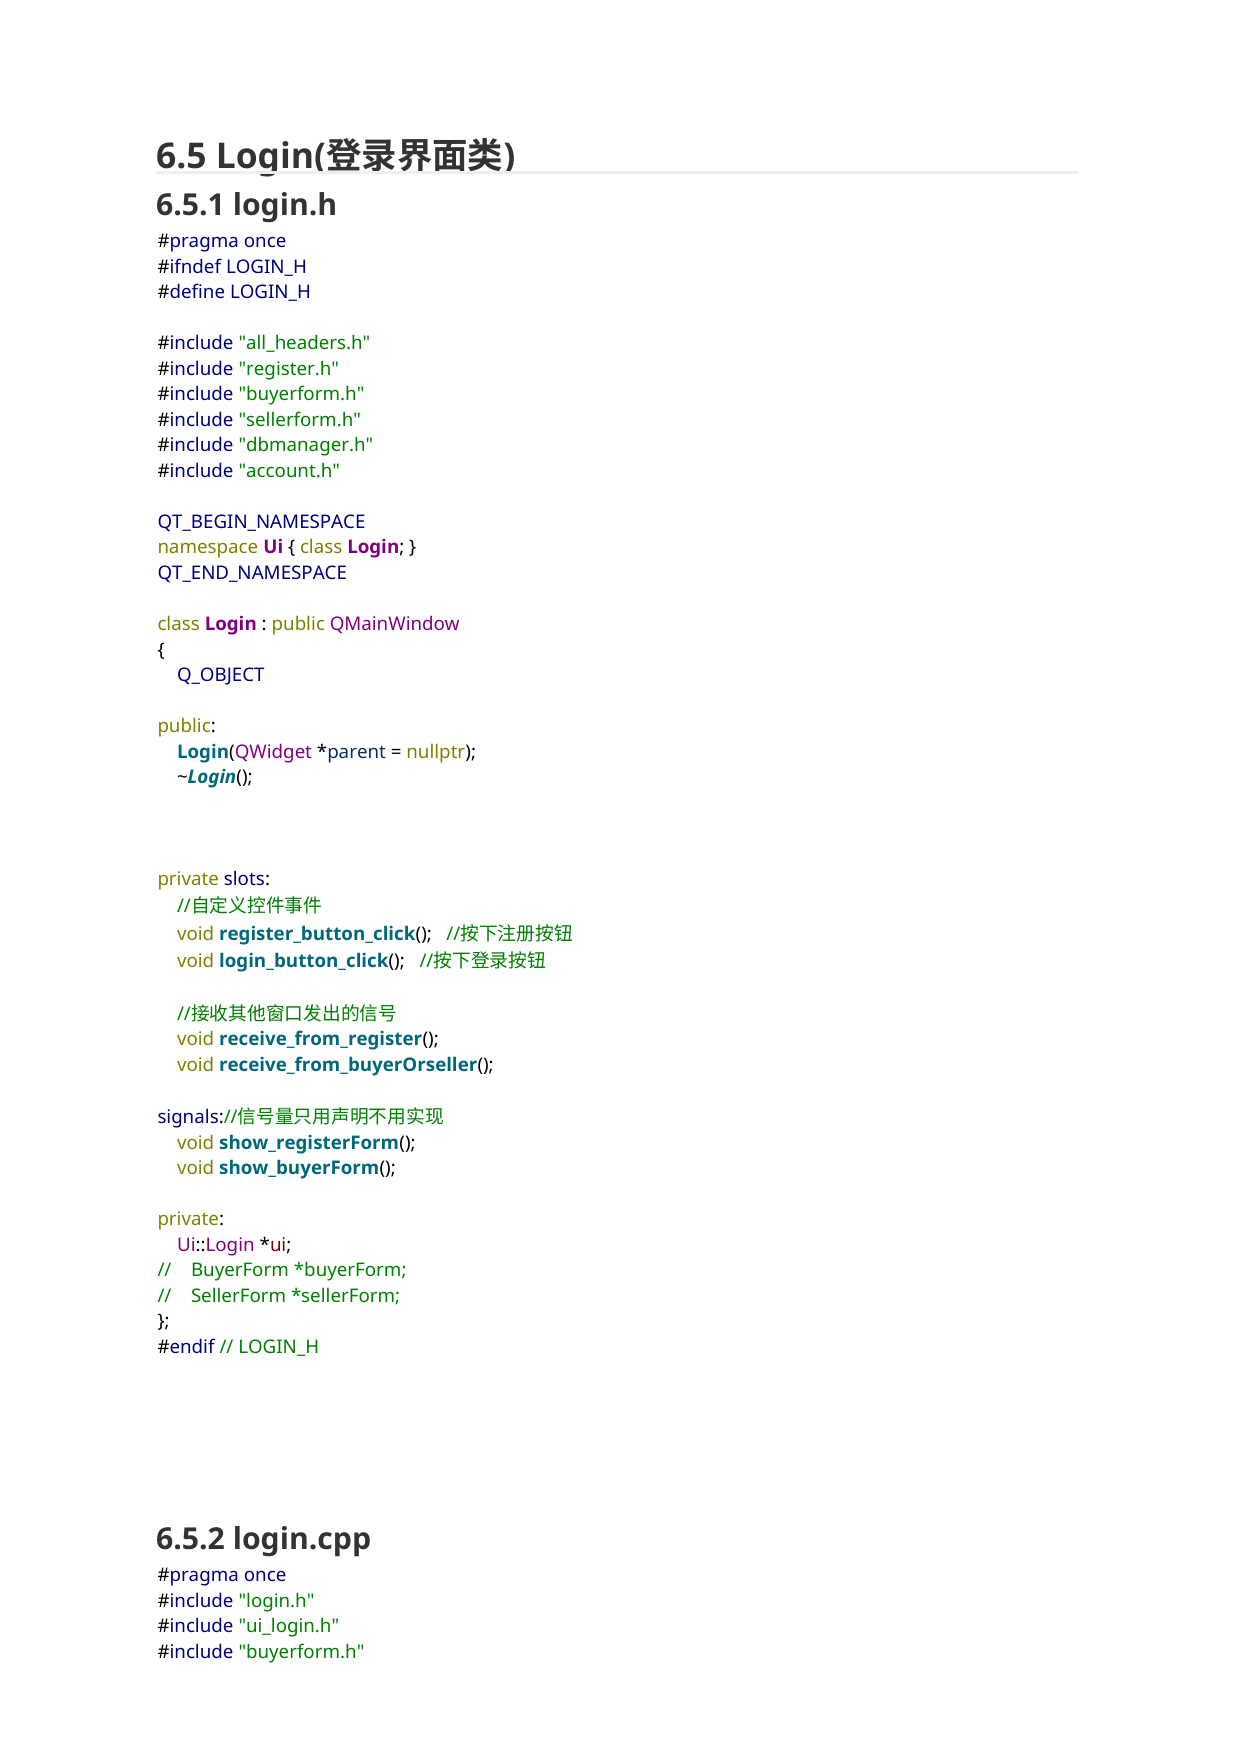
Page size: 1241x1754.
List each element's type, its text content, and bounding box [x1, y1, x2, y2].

text void show_registerForm(); [157, 1129, 1084, 1155]
text #include "buyerform.h" [157, 1638, 1084, 1664]
text QT_BEGIN_NAMESPACE [157, 508, 1084, 534]
text void receive_from_buyerOrseller(); [157, 1051, 1084, 1076]
text #include "register.h" [157, 355, 1084, 381]
text void show_buyerForm(); [157, 1155, 1084, 1180]
text Login(QWidget *parent = nullptr); [157, 738, 1084, 763]
text #include "buyerform.h" [157, 381, 1084, 406]
subtitle 6.5.2 login.cpp [156, 1517, 1084, 1558]
text #pragma once [157, 228, 1084, 253]
text private slots: [157, 866, 1084, 891]
text // SellerForm *sellerForm; [157, 1282, 1084, 1308]
text public: [157, 712, 1084, 738]
text namespace Ui { class Login; } [157, 534, 1084, 559]
text class Login : public QMainWindow [157, 610, 1084, 636]
text #include "dbmanager.h" [157, 432, 1084, 457]
text #include "all_headers.h" [157, 330, 1084, 355]
text }; [157, 1308, 1084, 1333]
text #pragma once [157, 1562, 1084, 1587]
text #include "sellerform.h" [157, 406, 1084, 432]
text #define LOGIN_H [157, 279, 1084, 304]
subtitle 6.5.1 login.h [156, 183, 1084, 224]
text void register_button_click(); //按下注册按钮 [157, 918, 1084, 946]
text QT_END_NAMESPACE [157, 559, 1084, 585]
text //自定义控件事件 [157, 891, 1084, 918]
text { [157, 636, 1084, 661]
text // BuyerForm *buyerForm; [157, 1257, 1084, 1282]
text ~Login(); [157, 763, 1084, 789]
text #ifndef LOGIN_H [157, 253, 1084, 279]
text #include "login.h" [157, 1587, 1084, 1613]
text void login_button_click(); //按下登录按钮 [157, 946, 1084, 973]
text signals://信号量只用声明不用实现 [157, 1102, 1084, 1129]
text #endif // LOGIN_H [157, 1333, 1084, 1359]
text Ui::Login *ui; [157, 1231, 1084, 1257]
text #include "account.h" [157, 457, 1084, 483]
text Q_OBJECT [157, 661, 1084, 687]
text #include "ui_login.h" [157, 1613, 1084, 1638]
text private: [157, 1206, 1084, 1231]
subtitle 6.5 Login(登录界面类) [156, 127, 1084, 179]
text void receive_from_register(); [157, 1025, 1084, 1051]
text //接收其他窗口发出的信号 [157, 998, 1084, 1025]
